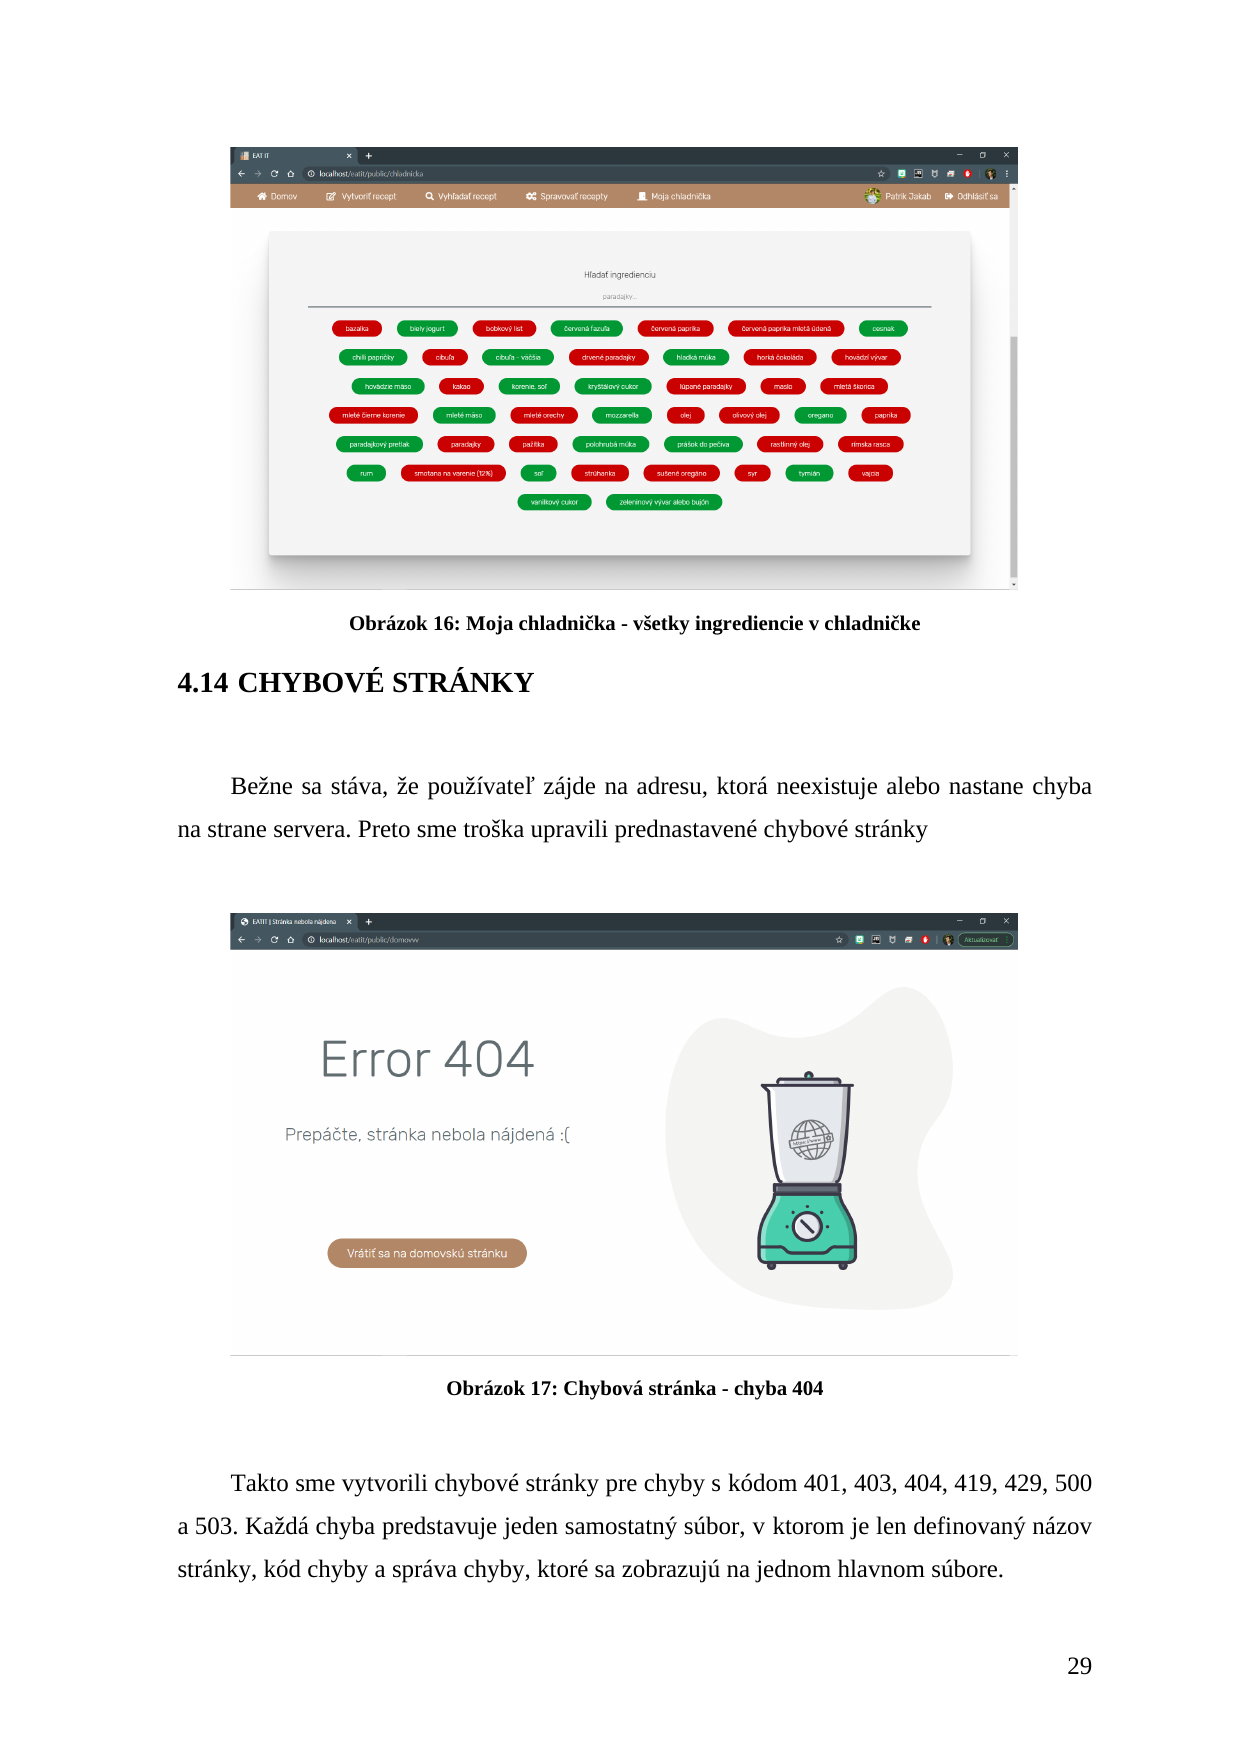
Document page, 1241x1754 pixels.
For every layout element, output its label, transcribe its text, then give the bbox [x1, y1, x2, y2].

list Chybové stránky [177, 665, 1092, 699]
text Obrázok 17: Chybová stránka - chyba 404 [177, 1376, 1092, 1400]
picture [230, 147, 1018, 590]
picture [230, 913, 1018, 1356]
text Bežne sa stáva, že používateľ zájde na adresu, ktorá neexistuje alebo nastane chyba na strane servera. Preto sme troška upravili prednastavené chybové stránky [177, 771, 1092, 843]
text Takto sme vytvorili chybové stránky pre chyby s kódom 401, 403, 404, 419, 429, 500 a 503. Každá chyba predstavuje jeden samostatný súbor, v ktorom je len definovaný názov stránky, kód chyby a správa chyby, ktoré sa zobrazujú na jednom hlavnom súbore. [177, 1468, 1092, 1583]
text Obrázok 16: Moja chladnička - všetky ingrediencie v chladničke [177, 611, 1092, 635]
